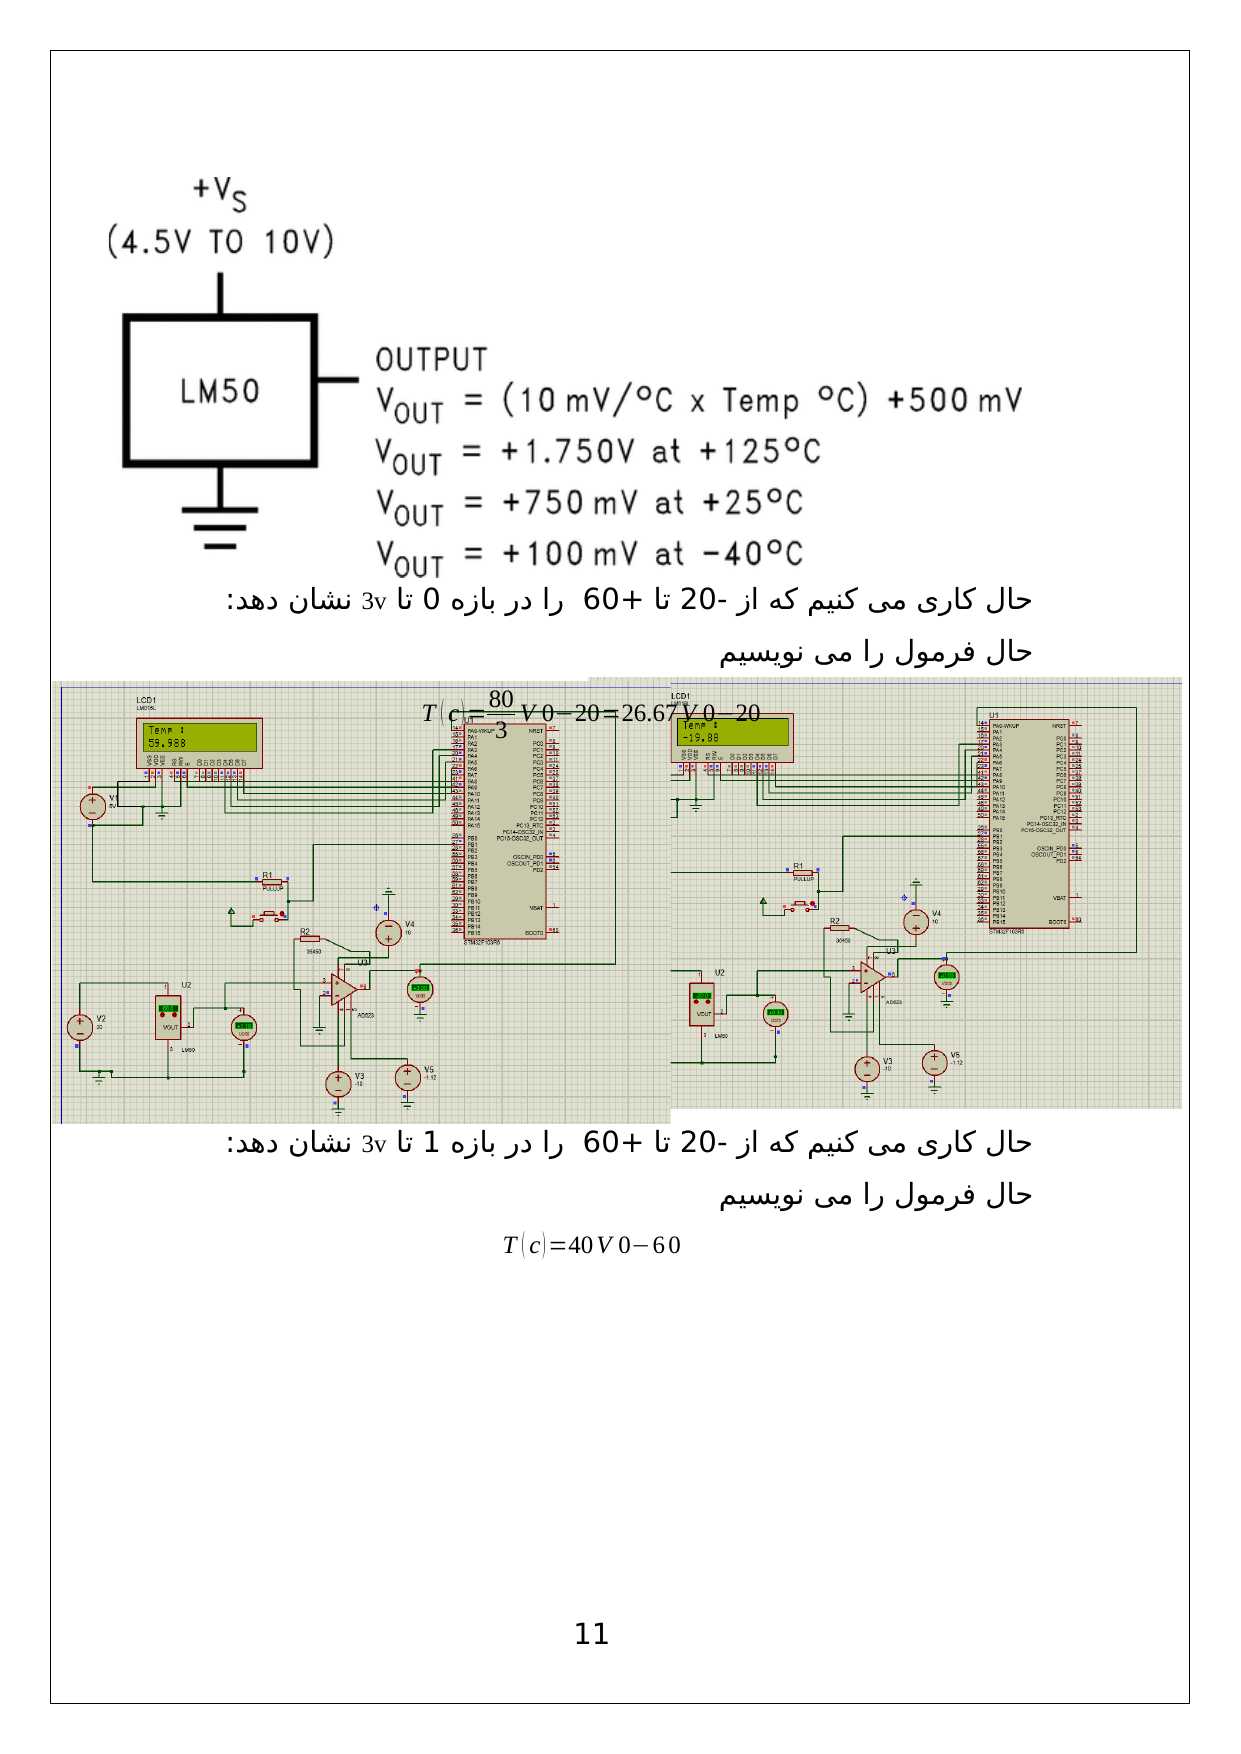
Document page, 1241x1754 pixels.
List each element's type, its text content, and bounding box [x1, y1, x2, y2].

text حال کاری می کنیم که از -20 تا +60 را در بازه 0 تا 3v نشان دهد: [150, 583, 1063, 617]
text حال فرمول را می نویسیم [150, 1177, 1063, 1211]
text حال فرمول را می نویسیم [150, 634, 1063, 668]
text حال کاری می کنیم که از -20 تا +60 را در بازه 1 تا 3v نشان دهد: [150, 1126, 1063, 1159]
picture [108, 177, 1022, 578]
picture [51, 677, 1182, 1124]
